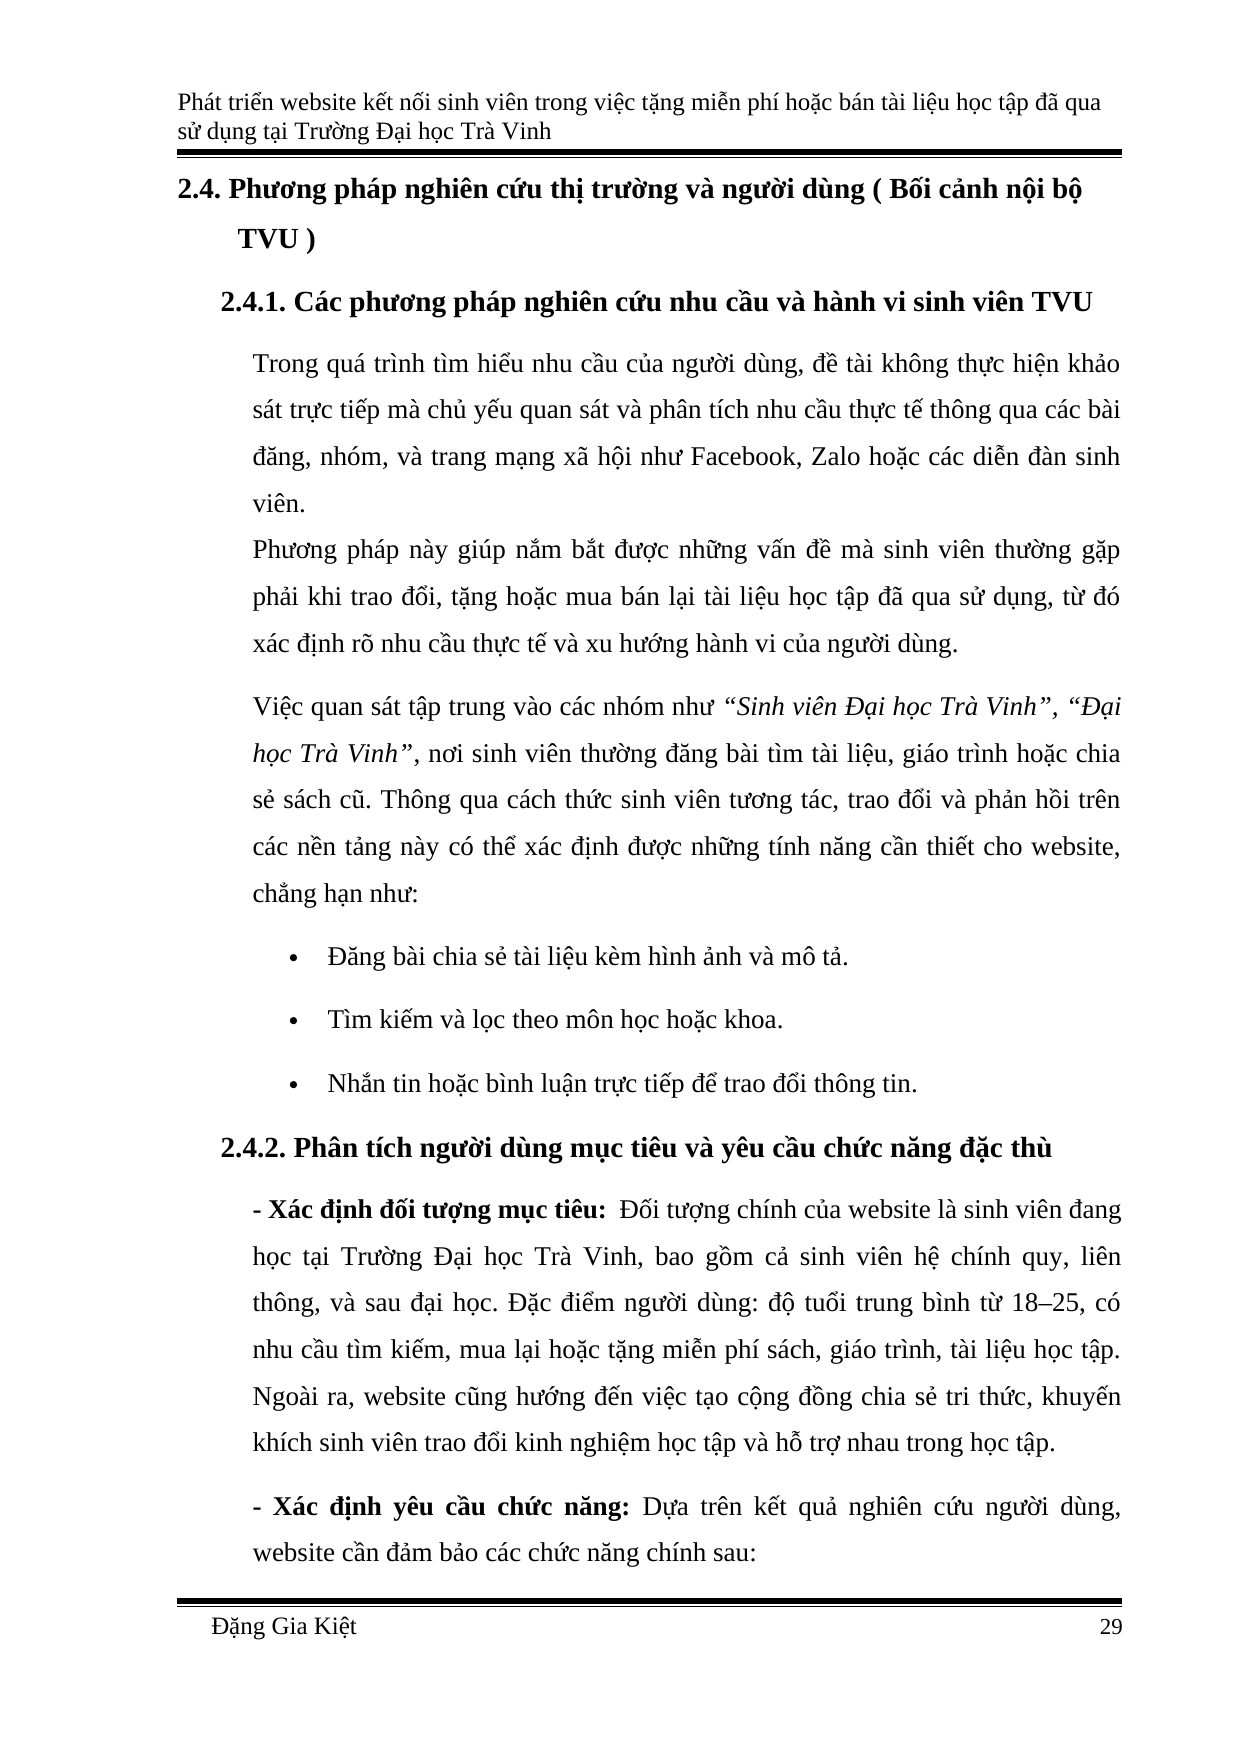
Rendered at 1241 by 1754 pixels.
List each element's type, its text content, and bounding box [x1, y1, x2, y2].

subtitle Phương pháp nghiên cứu thị trường và người dùng ( Bối cảnh nội bộ TVU ) [177, 171, 1122, 255]
text Trong quá trình tìm hiểu nhu cầu của người dùng, đề tài không thực hiện khảo sát trực tiếp mà chủ yếu quan sát và phân tích nhu cầu thực tế thông qua các bài đăng, nhóm, và trang mạng xã hội như Facebook, Zalo hoặc các diễn đàn sinh viên. Phương pháp này giúp nắm bắt được những vấn đề mà sinh viên thường gặp phải khi trao đổi, tặng hoặc mua bán lại tài liệu học tập đã qua sử dụng, từ đó xác định rõ nhu cầu thực tế và xu hướng hành vi của người dùng. [252, 347, 1122, 658]
subtitle Các phương pháp nghiên cứu nhu cầu và hành vi sinh viên TVU [220, 284, 1122, 318]
list Nhắn tin hoặc bình luận trực tiếp để trao đổi thông tin. [290, 1067, 1122, 1098]
text - Xác định yêu cầu chức năng: Dựa trên kết quả nghiên cứu người dùng, website cần đảm bảo các chức năng chính sau: [252, 1490, 1122, 1568]
text - Xác định đối tượng mục tiêu:”Đối tượng chính của website là sinh viên đang học tại Trường Đại học Trà Vinh, bao gồm cả sinh viên hệ chính quy, liên thông, và sau đại học. Đặc điểm người dùng: độ tuổi trung bình từ 18–25, có nhu cầu tìm kiếm, mua lại hoặc tặng miễn phí sách, giáo trình, tài liệu học tập. Ngoài ra, website cũng hướng đến việc tạo cộng đồng chia sẻ tri thức, khuyến khích sinh viên trao đổi kinh nghiệm học tập và hỗ trợ nhau trong học tập.” [252, 1193, 1122, 1458]
list Tìm kiếm và lọc theo môn học hoặc khoa. [290, 1004, 1122, 1035]
text Việc quan sát tập trung vào các nhóm như “Sinh viên Đại học Trà Vinh”, “Đại học Trà Vinh”, nơi sinh viên thường đăng bài tìm tài liệu, giáo trình hoặc chia sẻ sách cũ. Thông qua cách thức sinh viên tương tác, trao đổi và phản hồi trên các nền tảng này có thể xác định được những tính năng cần thiết cho website, chẳng hạn như: [252, 690, 1122, 908]
list Đăng bài chia sẻ tài liệu kèm hình ảnh và mô tả. [290, 940, 1122, 971]
subtitle Phân tích người dùng mục tiêu và yêu cầu chức năng đặc thù [220, 1130, 1122, 1164]
